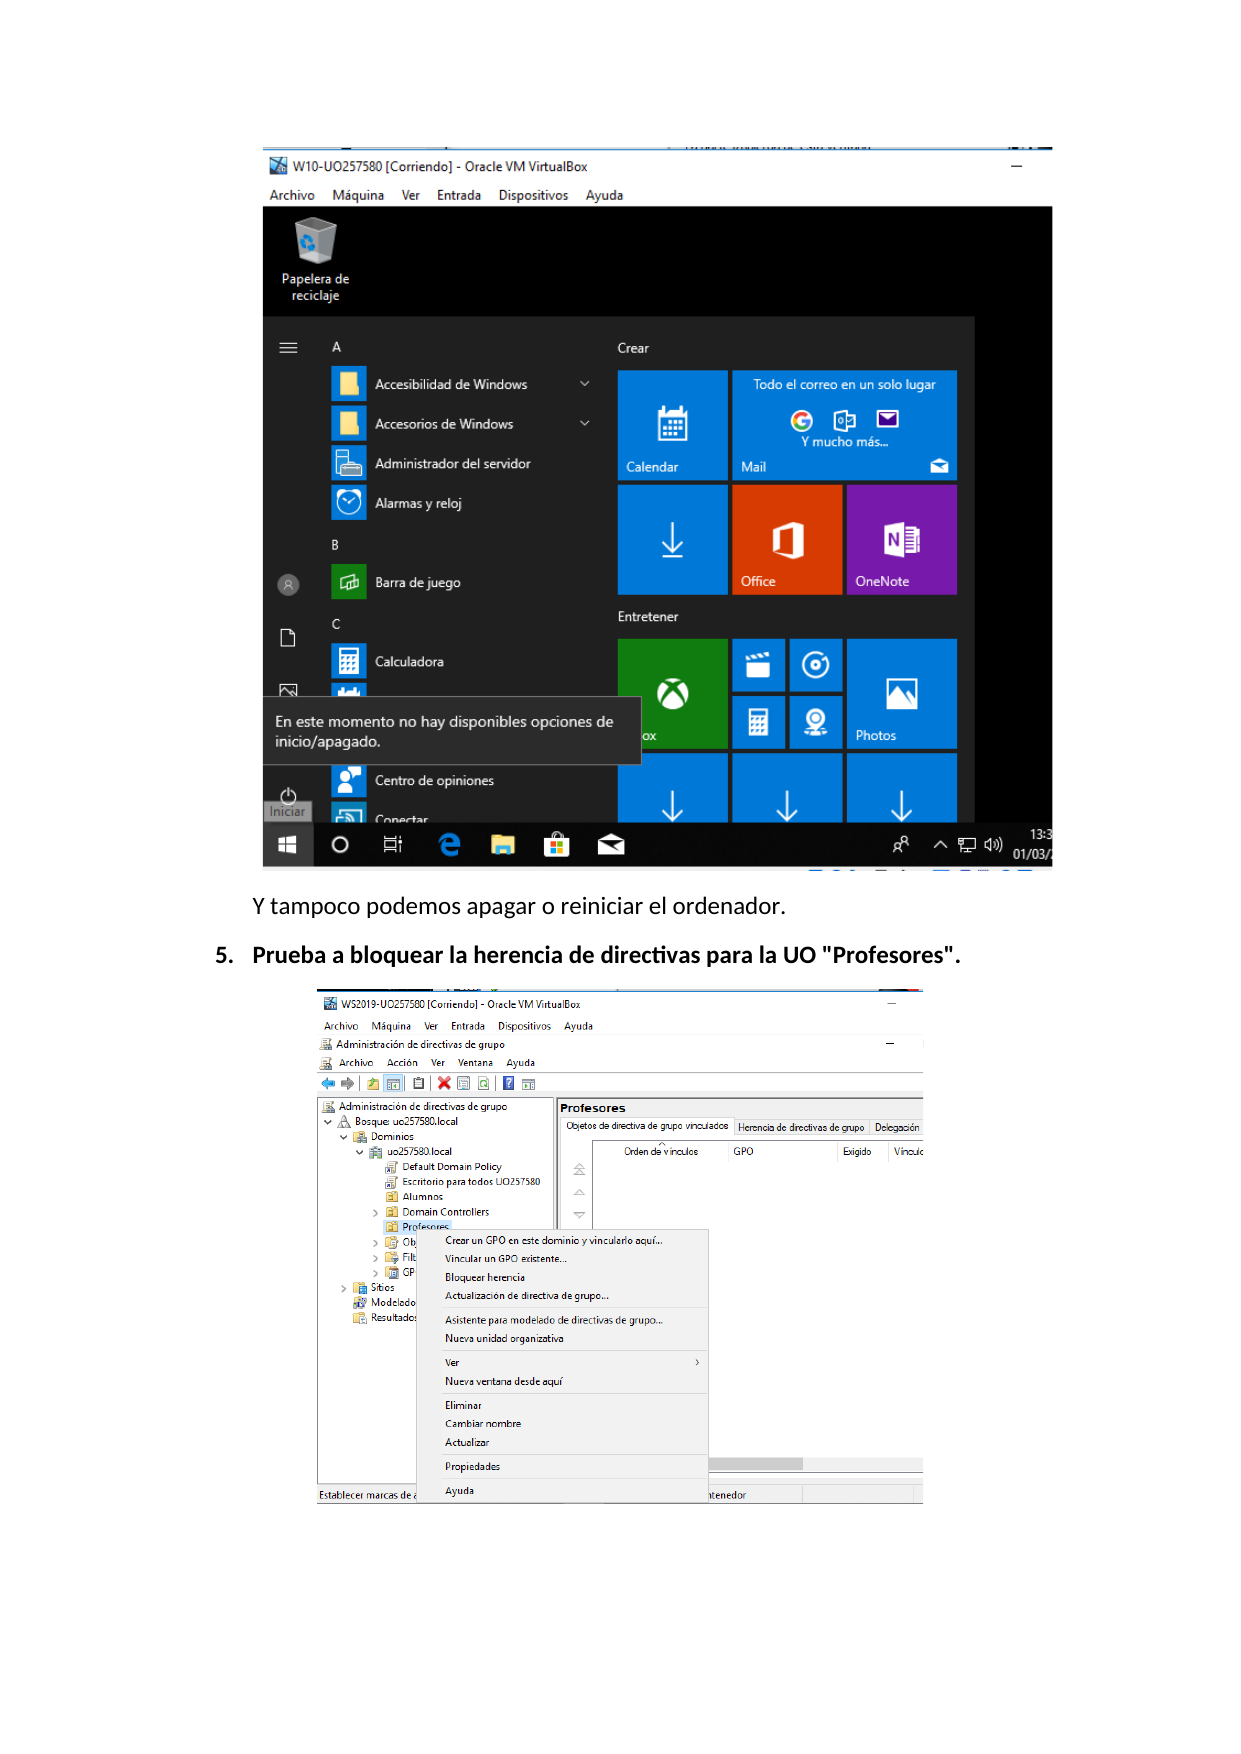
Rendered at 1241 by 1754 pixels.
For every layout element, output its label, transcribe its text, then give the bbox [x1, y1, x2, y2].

text Y tampoco podemos apagar o reiniciar el ordenador. [252, 890, 1063, 920]
picture [317, 989, 924, 1504]
picture [262, 147, 1053, 871]
list Prueba a bloquear la herencia de directivas para la UO "Profesores". [215, 939, 1063, 970]
